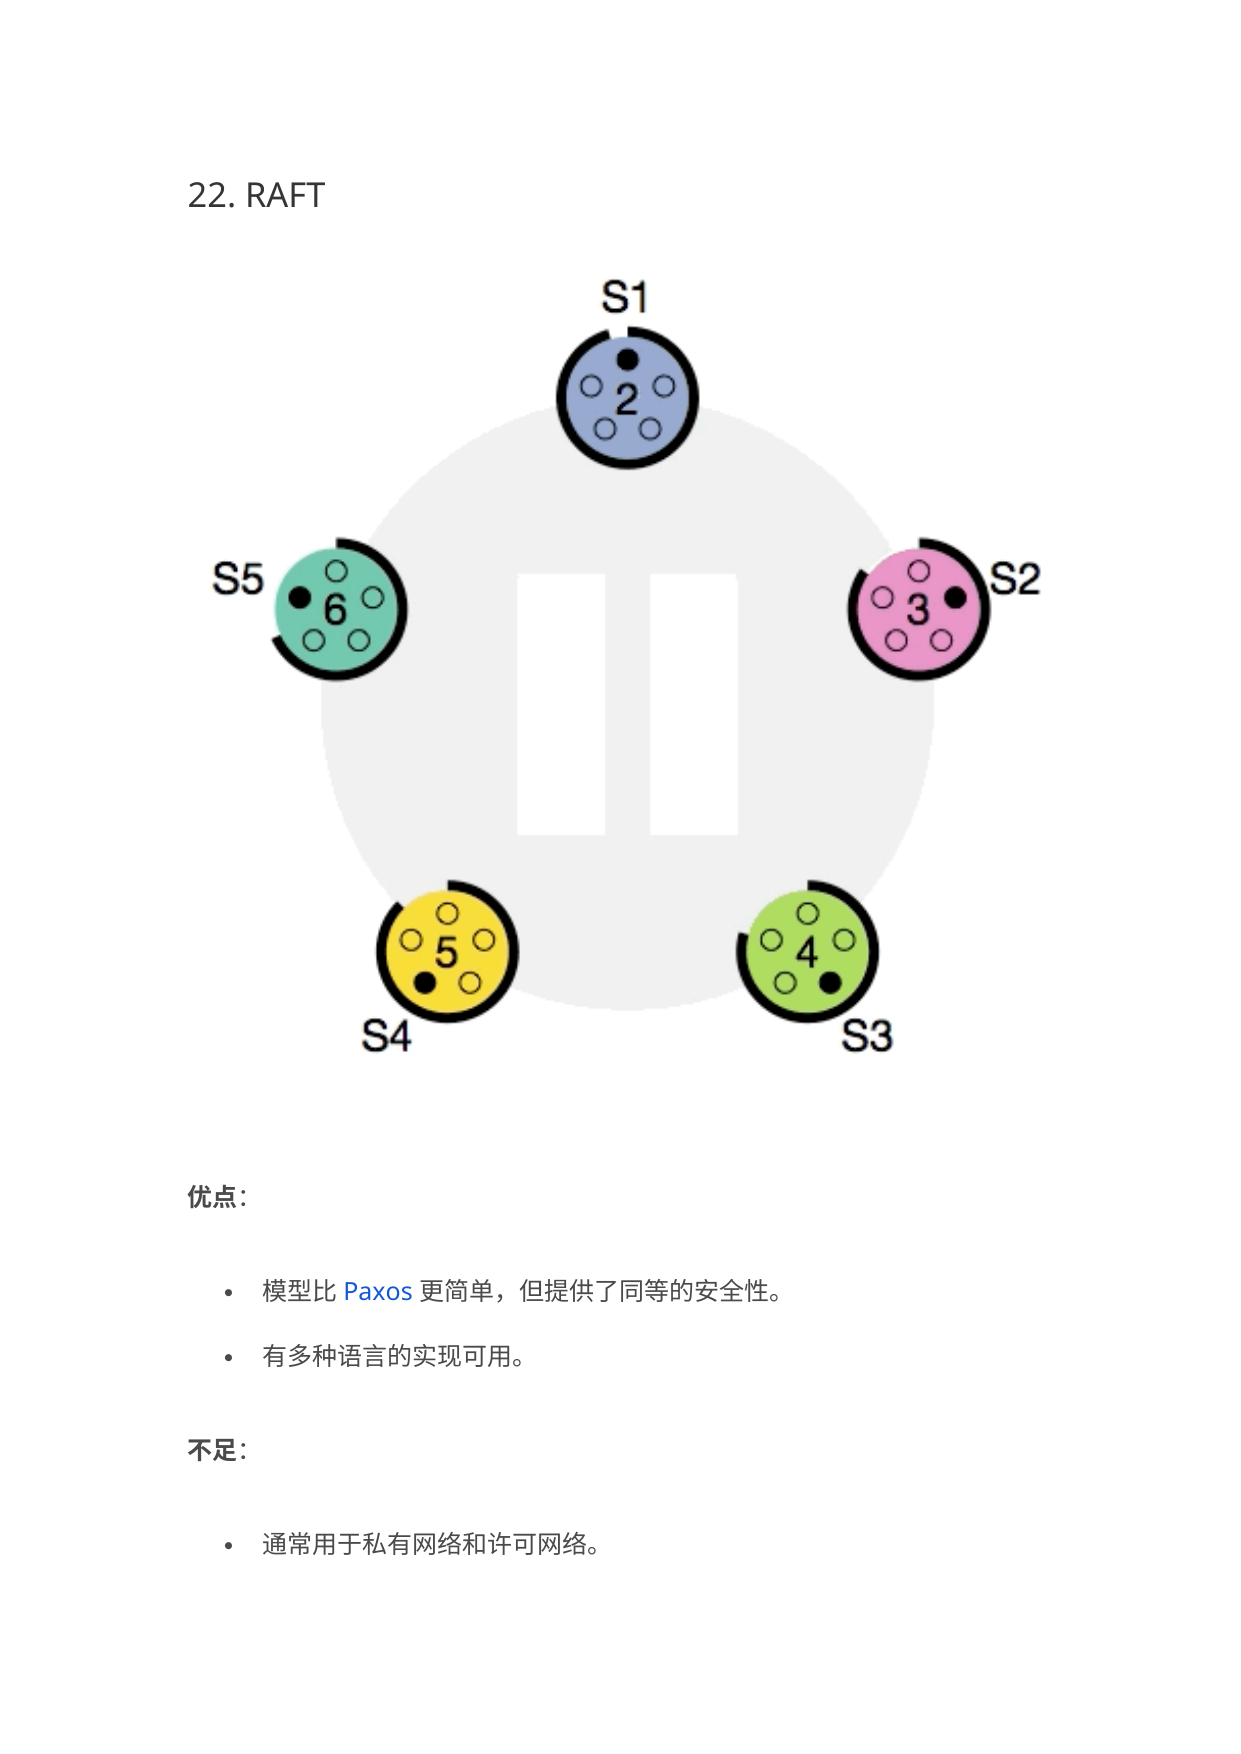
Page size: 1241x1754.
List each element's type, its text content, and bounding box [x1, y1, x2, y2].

text 优点： [187, 1163, 1053, 1228]
list 通常用于私有网络和许可网络。 [225, 1510, 1053, 1575]
text 不足： [187, 1416, 1053, 1481]
list 模型比 Paxos 更简单，但提供了同等的安全性。 [225, 1257, 1053, 1322]
list 有多种语言的实现可用。 [225, 1322, 1053, 1387]
picture [187, 256, 1053, 1105]
text 22. RAFT [187, 162, 1053, 227]
